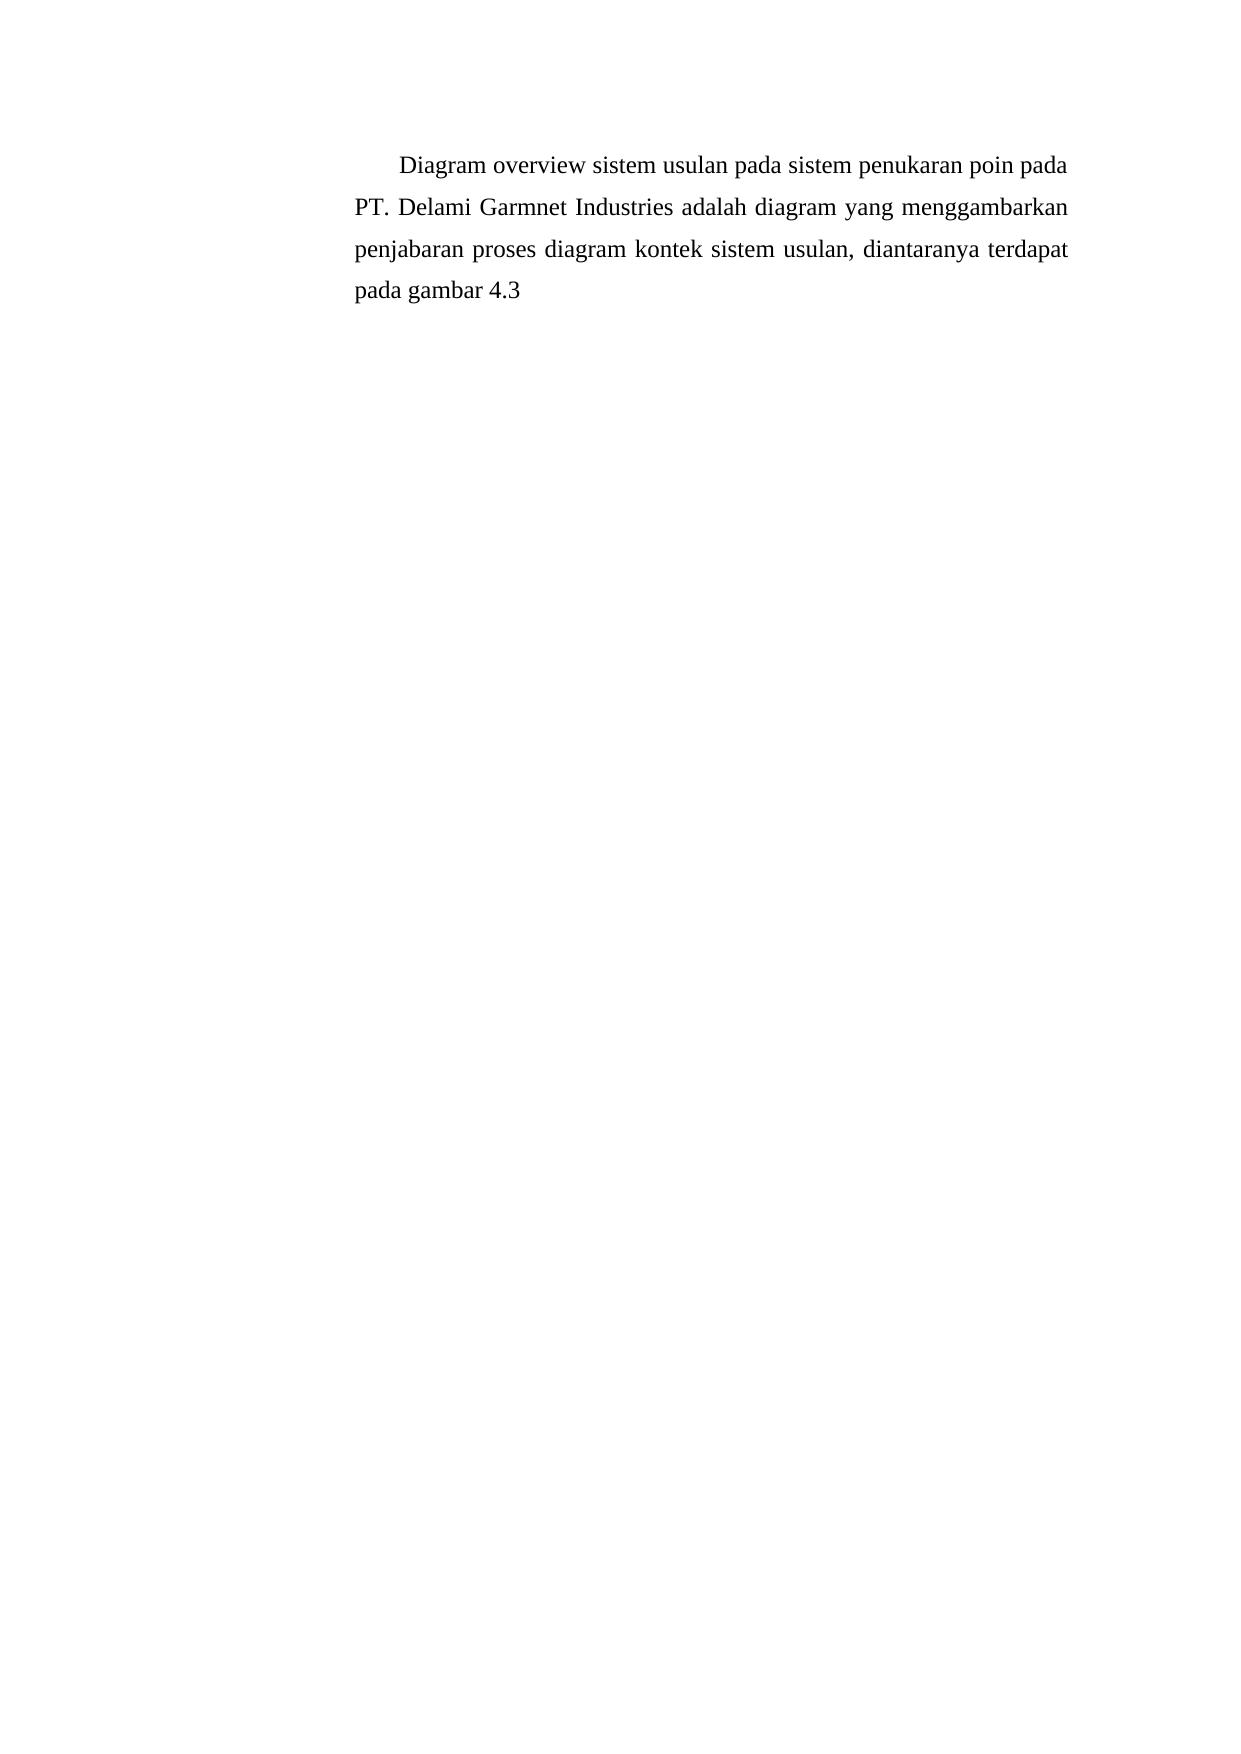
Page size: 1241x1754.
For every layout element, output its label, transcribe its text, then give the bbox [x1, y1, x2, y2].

text Diagram overview sistem usulan pada sistem penukaran poin pada PT. Delami Garmnet Industries adalah diagram yang menggambarkan penjabaran proses diagram kontek sistem usulan, diantaranya terdapat pada gambar 4.3 [354, 150, 1068, 304]
